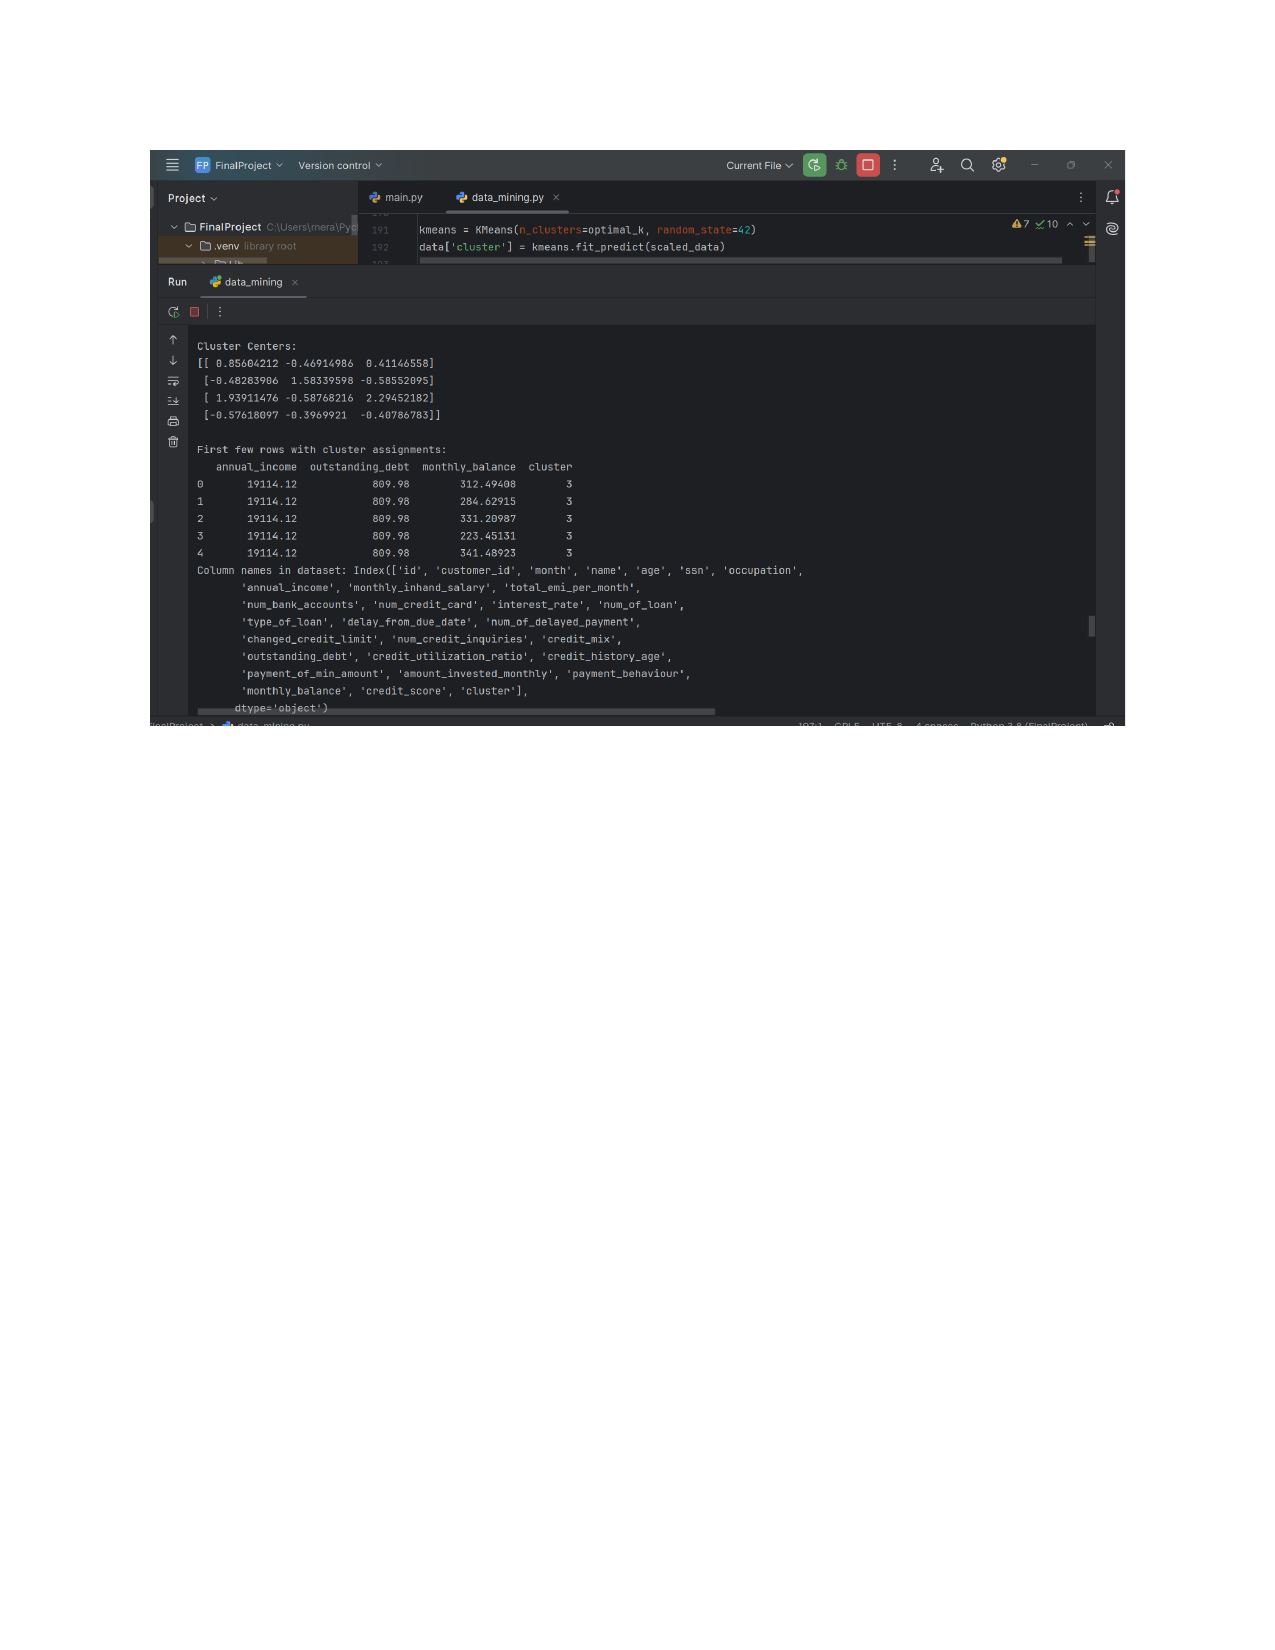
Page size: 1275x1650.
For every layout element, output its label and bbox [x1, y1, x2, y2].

picture [150, 150, 1125, 726]
